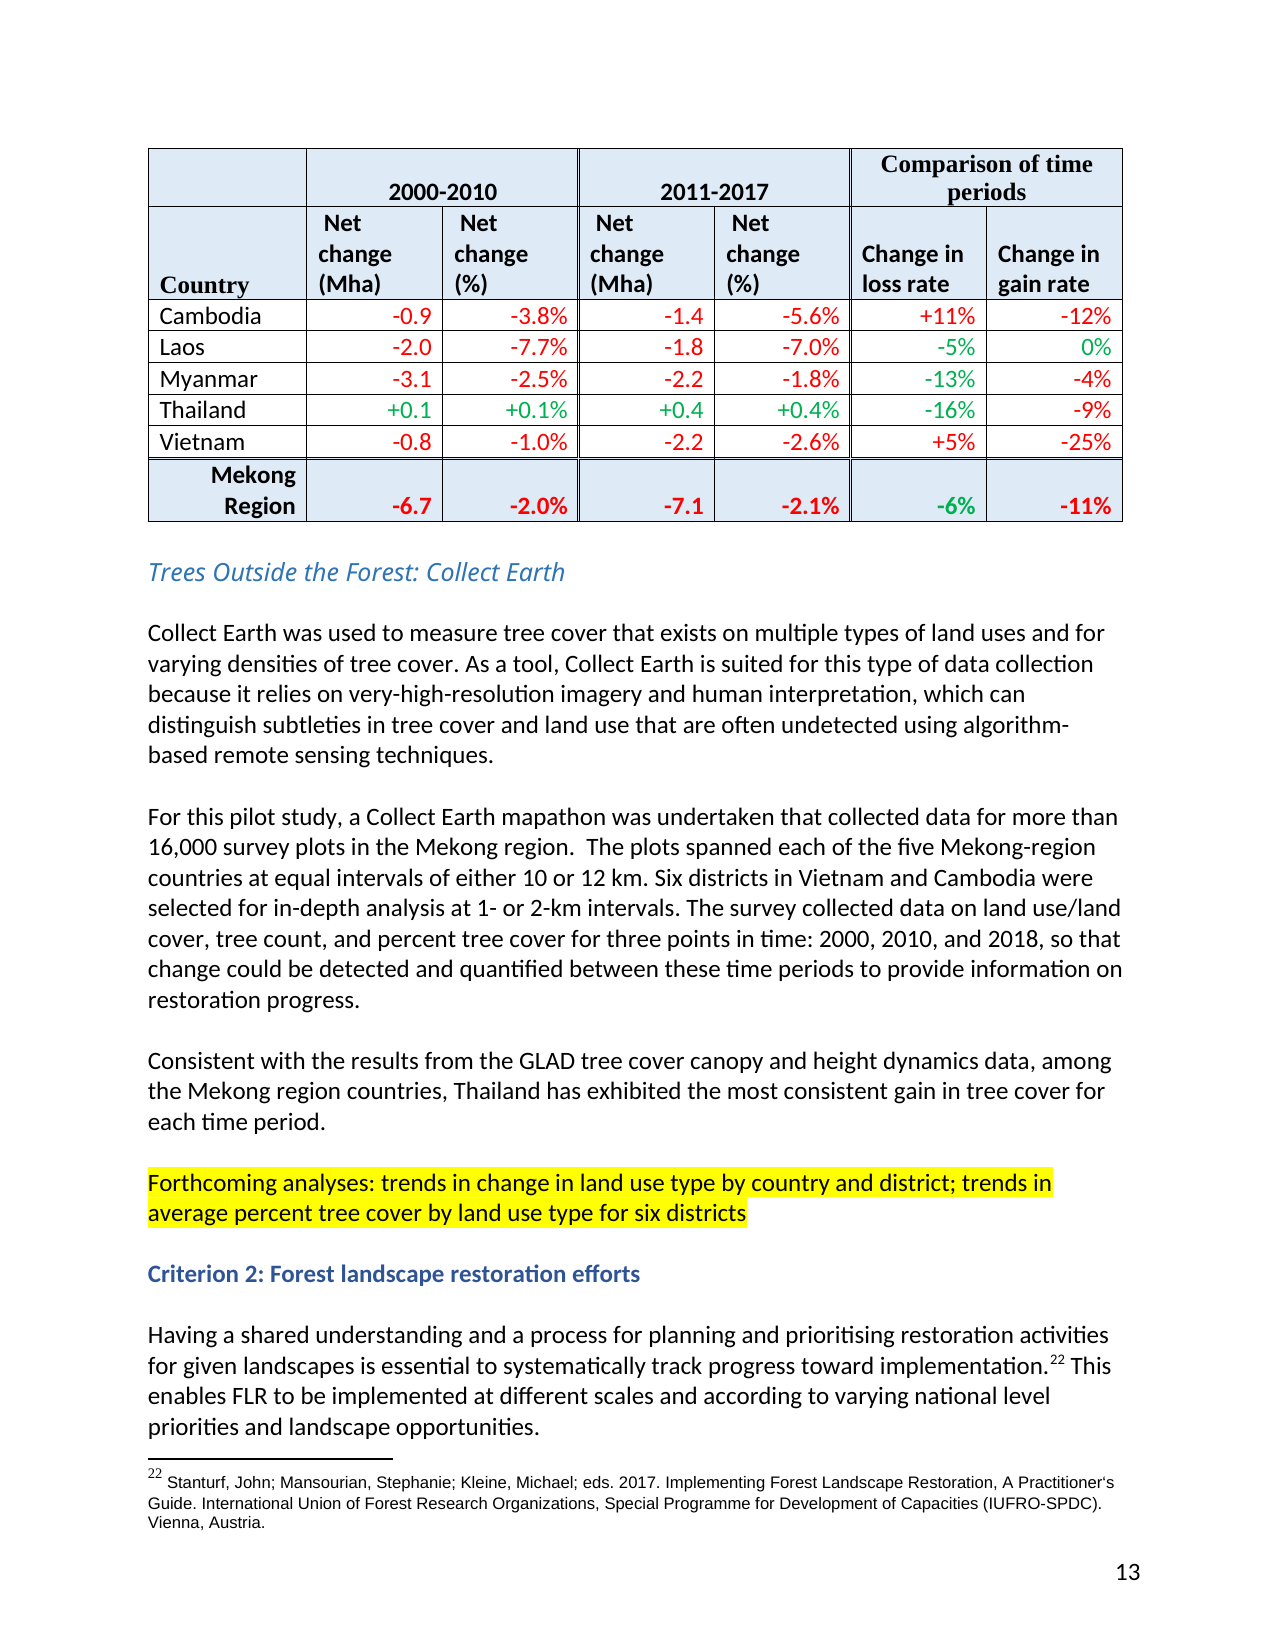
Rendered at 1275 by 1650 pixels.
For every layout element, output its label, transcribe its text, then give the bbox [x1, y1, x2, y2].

table_cell Net change (%) [443, 207, 577, 299]
table_cell -0.9 [307, 300, 442, 330]
table_cell -7.0% [715, 331, 849, 362]
table_cell +0.4% [715, 395, 849, 425]
table_cell -1.8% [715, 363, 849, 393]
table_cell -11% [987, 460, 1122, 521]
text For this pilot study, a Collect Earth mapathon was undertaken that collected data for more than 16,000 survey plots in the Mekong region. The plots spanned each of the five Mekong-region countries at equal intervals of either 10 or 12 km. Six districts in Vietnam and Cambodia were selected for in-depth analysis at 1- or 2-km intervals. The survey collected data on land use/land cover, tree count, and percent tree cover for three points in time: 2000, 2010, and 2018, so that change could be detected and quantified between these time periods to provide information on restoration progress. [148, 801, 1127, 1014]
table_cell -6.7 [307, 460, 442, 521]
text Criterion 2: Forest landscape restoration efforts [148, 1258, 1127, 1289]
text Consistent with the results from the GLAD tree cover canopy and height dynamics data, among the Mekong region countries, Thailand has exhibited the most consistent gain in tree cover for each time period. [148, 1045, 1127, 1136]
table_cell Vietnam [149, 426, 306, 457]
table_cell -9% [987, 395, 1122, 425]
table_cell -7.1 [580, 460, 714, 521]
table_cell -5% [852, 331, 986, 362]
table_cell Cambodia [149, 300, 306, 330]
table_cell -12% [987, 300, 1122, 330]
subtitle Trees Outside the Forest: Collect Earth [148, 555, 1127, 589]
table_cell -0.8 [307, 426, 442, 457]
table_cell -5.6% [715, 300, 849, 330]
table_cell -2.5% [443, 363, 577, 393]
table_cell Myanmar [149, 363, 306, 393]
table_cell -3.1 [307, 363, 442, 393]
table_cell +0.1% [443, 395, 577, 425]
table_cell -25% [987, 426, 1122, 457]
table_cell -2.0 [307, 331, 442, 362]
table_cell Country [149, 207, 306, 299]
table_cell -16% [852, 395, 986, 425]
table_cell Net change (%) [715, 207, 849, 299]
table_cell +0.1 [307, 395, 442, 425]
table_cell -1.4 [580, 300, 714, 330]
text Having a shared understanding and a process for planning and prioritising restoration activities for given landscapes is essential to systematically track progress toward implementation. This enables FLR to be implemented at different scales and according to varying national level priorities and landscape opportunities. [148, 1319, 1127, 1442]
table_cell Mekong Region [149, 460, 306, 521]
table_cell Change in gain rate [987, 207, 1122, 299]
table_cell -7.7% [443, 331, 577, 362]
table_cell 0% [987, 331, 1122, 362]
text Forthcoming analyses: trends in change in land use type by country and district; trends in average percent tree cover by land use type for six districts [148, 1167, 1127, 1228]
table_cell +0.4 [580, 395, 714, 425]
table_cell Thailand [149, 395, 306, 425]
table_cell -2.0% [443, 460, 577, 521]
table_header Comparison of time periods [852, 149, 1122, 206]
table_cell Net change (Mha) [307, 207, 442, 299]
table_header 2011-2017 [580, 149, 849, 206]
table_cell -2.2 [580, 426, 714, 457]
table_cell +5% [852, 426, 986, 457]
table_cell -1.0% [443, 426, 577, 457]
table_header 2000-2010 [307, 149, 577, 206]
table_cell -2.2 [580, 363, 714, 393]
table_cell Change in loss rate [852, 207, 986, 299]
table_cell -6% [852, 460, 986, 521]
table_cell -13% [852, 363, 986, 393]
table_cell Laos [149, 331, 306, 362]
table_cell Net change (Mha) [580, 207, 714, 299]
table_cell -1.8 [580, 331, 714, 362]
text Collect Earth was used to measure tree cover that exists on multiple types of land uses and for varying densities of tree cover. As a tool, Collect Earth is suited for this type of data collection because it relies on very-high-resolution imagery and human interpretation, which can distinguish subtleties in tree cover and land use that are often undetected using algorithm-based remote sensing techniques. [148, 617, 1127, 770]
table_cell -2.1% [715, 460, 849, 521]
table_cell -2.6% [715, 426, 849, 457]
table_cell +11% [852, 300, 986, 330]
table_header [149, 149, 306, 206]
table_cell -4% [987, 363, 1122, 393]
table_cell -3.8% [443, 300, 577, 330]
